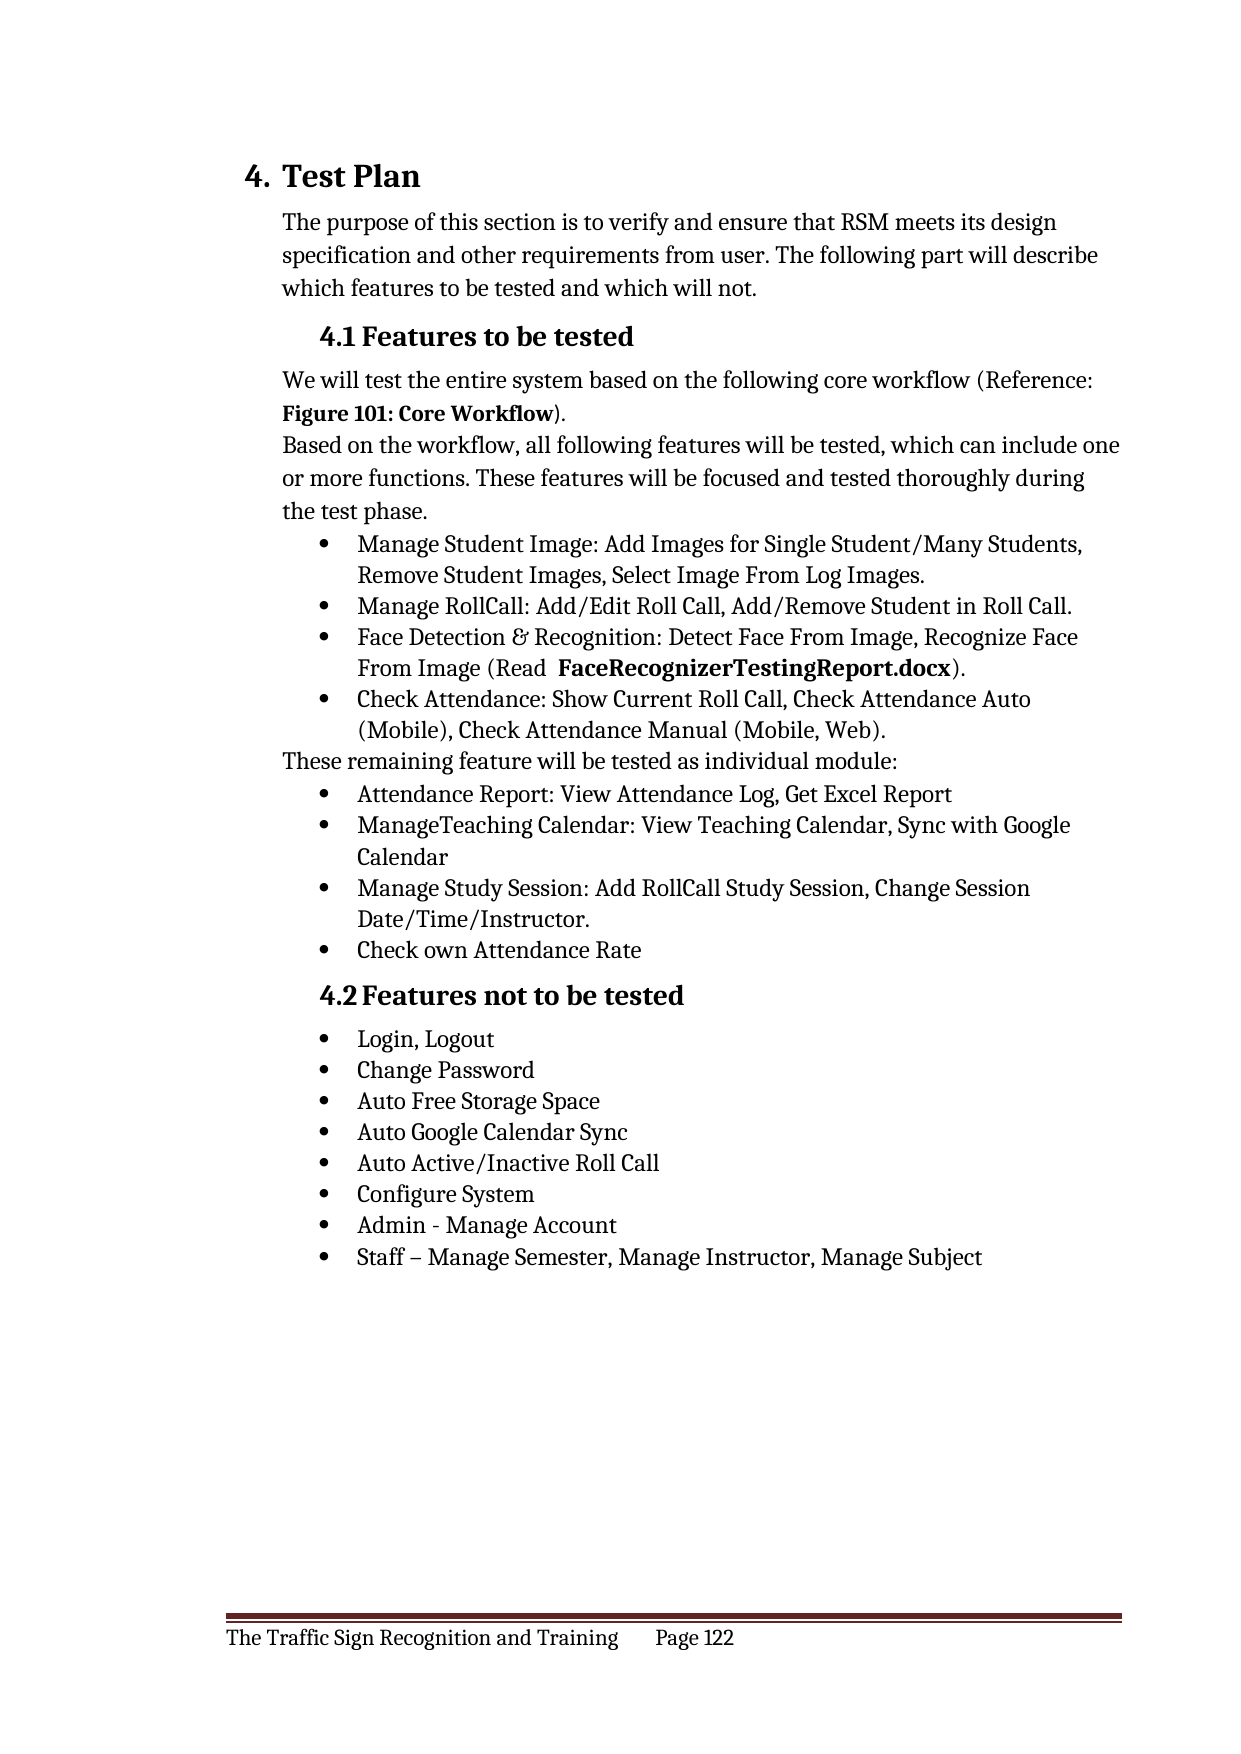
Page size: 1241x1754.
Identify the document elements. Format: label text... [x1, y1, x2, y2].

list Auto Active/Inactive Roll Call [319, 1149, 1122, 1178]
text The purpose of this section is to verify and ensure that RSM meets its design specification and other requirements from user. The following part will describe which features to be tested and which will not. [282, 208, 1122, 303]
subtitle Features to be tested [319, 320, 1122, 353]
list Check Attendance: Show Current Roll Call, Check Attendance Auto (Mobile), Check Attendance Manual (Mobile, Web). [319, 685, 1122, 745]
list Admin - Manage Account [319, 1211, 1122, 1240]
list Auto Google Calendar Sync [319, 1118, 1122, 1147]
subtitle Features not to be tested [319, 979, 1122, 1013]
list Staff – Manage Semester, Manage Instructor, Manage Subject [319, 1242, 1122, 1271]
text Based on the workflow, all following features will be tested, which can include one or more functions. These features will be focused and tested thoroughly during the test phase. [282, 431, 1122, 526]
list Attendance Report: View Attendance Log, Get Excel Report [319, 780, 1122, 809]
text These remaining feature will be tested as individual module: [282, 747, 1122, 776]
list Manage RollCall: Add/Edit Roll Call, Add/Remove Student in Roll Call. [319, 592, 1122, 621]
list Change Password [319, 1056, 1122, 1085]
list Manage Student Image: Add Images for Single Student/Many Students, Remove Student Images, Select Image From Log Images. [319, 530, 1122, 590]
list ManageTeaching Calendar: View Teaching Calendar, Sync with Google Calendar [319, 811, 1122, 871]
list Auto Free Storage Space [319, 1087, 1122, 1116]
list Manage Study Session: Add RollCall Study Session, Change Session Date/Time/Instructor. [319, 873, 1122, 933]
list Login, Logout [319, 1025, 1122, 1054]
list Configure System [319, 1180, 1122, 1209]
subtitle Test Plan [244, 157, 1122, 196]
list Face Detection & Recognition: Detect Face From Image, Recognize Face From Image (Read FaceRecognizerTestingReport.docx). [319, 623, 1122, 683]
text We will test the entire system based on the following core workflow (Reference: Figure 101: Core Workflow). [282, 366, 1122, 427]
list Check own Attendance Rate [319, 936, 1122, 964]
